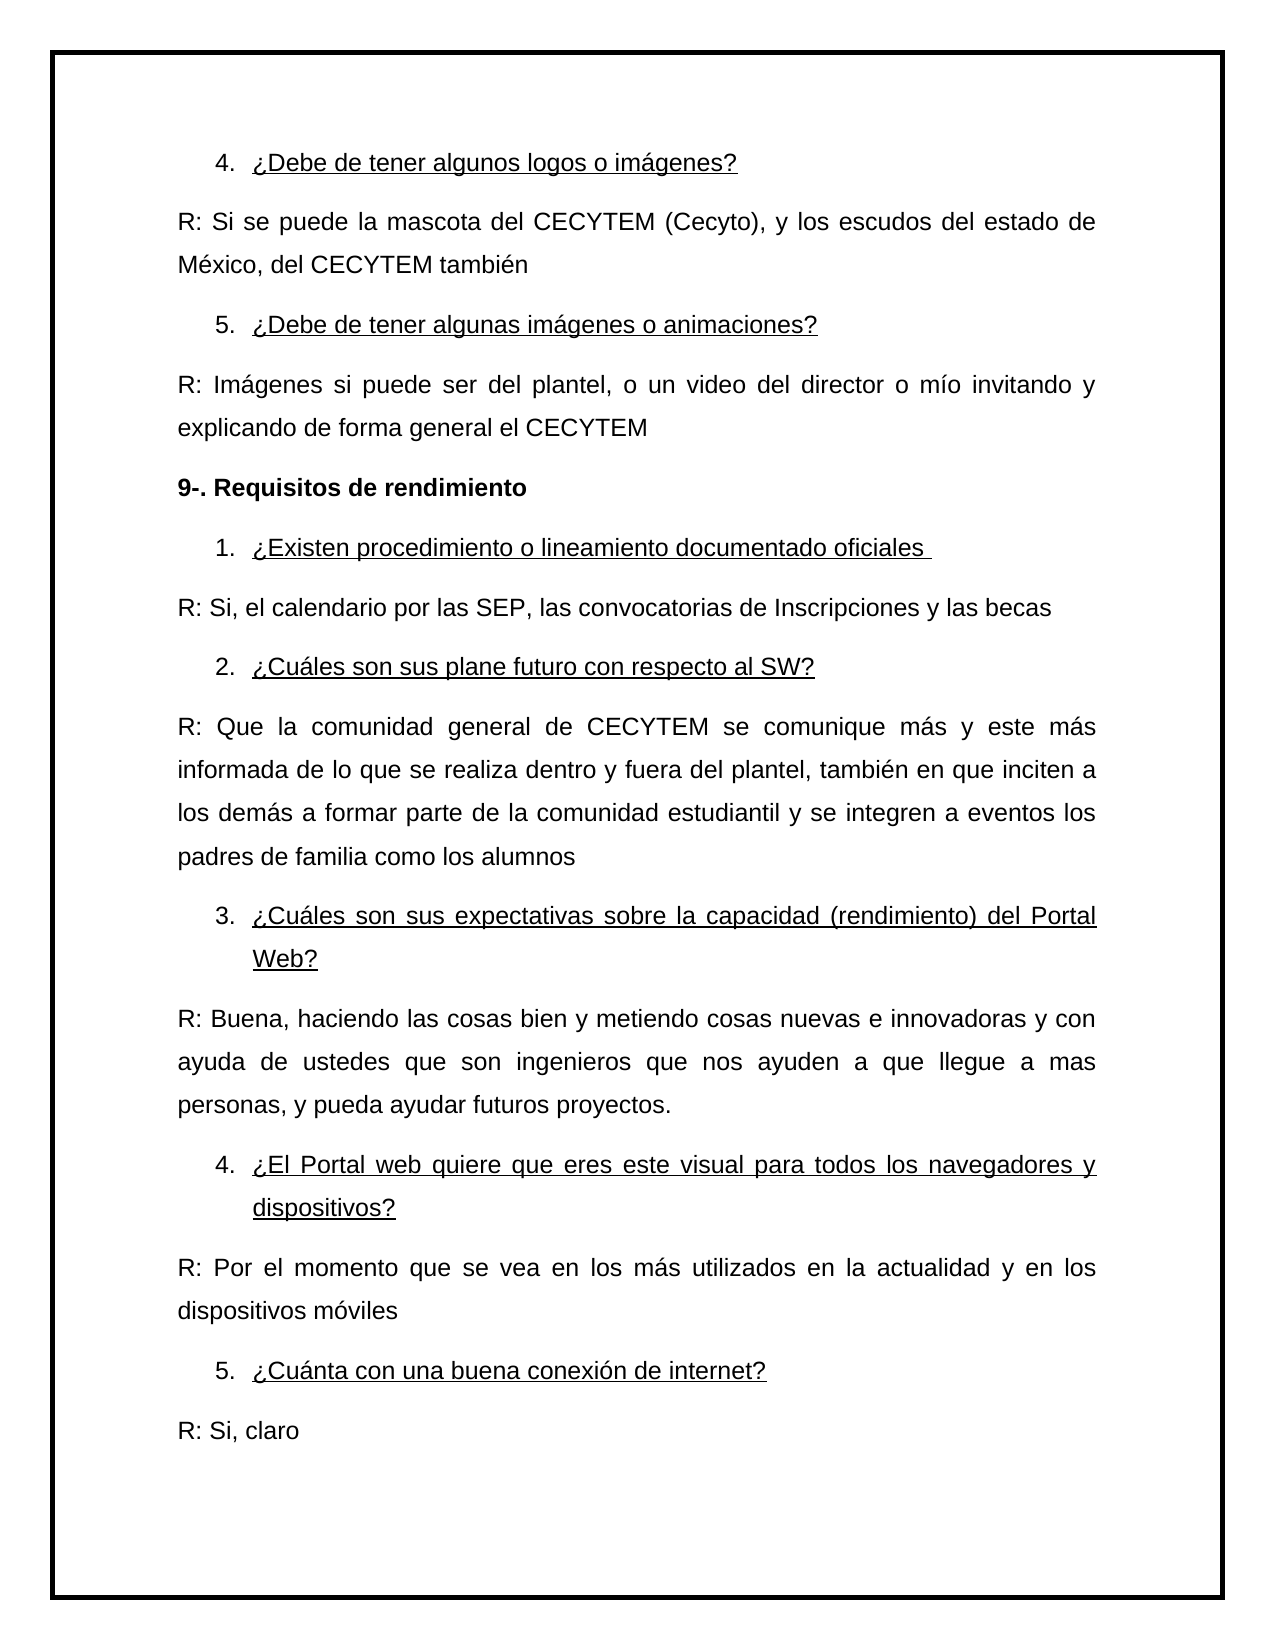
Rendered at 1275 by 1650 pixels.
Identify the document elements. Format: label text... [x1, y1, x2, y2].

text 9-. Requisitos de rendimiento [177, 473, 1098, 502]
text R: Que la comunidad general de CECYTEM se comunique más y este más informada de lo que se realiza dentro y fuera del plantel, también en que inciten a los demás a formar parte de la comunidad estudiantil y se integren a eventos los padres de familia como los alumnos [177, 712, 1098, 870]
list ¿Debe de tener algunas imágenes o animaciones? [215, 310, 1098, 339]
text R: Imágenes si puede ser del plantel, o un video del director o mío invitando y explicando de forma general el CECYTEM [177, 370, 1098, 442]
text R: Si, claro [177, 1416, 1098, 1445]
list ¿Debe de tener algunos logos o imágenes? [215, 148, 1098, 176]
list ¿Cuáles son sus expectativas sobre la capacidad (rendimiento) del Portal Web? [215, 901, 1098, 973]
list ¿Existen procedimiento o lineamiento documentado oficiales [215, 533, 1098, 562]
text R: Buena, haciendo las cosas bien y metiendo cosas nuevas e innovadoras y con ayuda de ustedes que son ingenieros que nos ayuden a que llegue a mas personas, y pueda ayudar futuros proyectos. [177, 1004, 1098, 1119]
text R: Si se puede la mascota del CECYTEM (Cecyto), y los escudos del estado de México, del CECYTEM también [177, 207, 1098, 279]
list ¿El Portal web quiere que eres este visual para todos los navegadores y dispositivos? [215, 1150, 1098, 1222]
text R: Por el momento que se vea en los más utilizados en la actualidad y en los dispositivos móviles [177, 1253, 1098, 1325]
text R: Si, el calendario por las SEP, las convocatorias de Inscripciones y las becas [177, 593, 1098, 621]
list ¿Cuáles son sus plane futuro con respecto al SW? [215, 652, 1098, 681]
list ¿Cuánta con una buena conexión de internet? [215, 1356, 1098, 1385]
